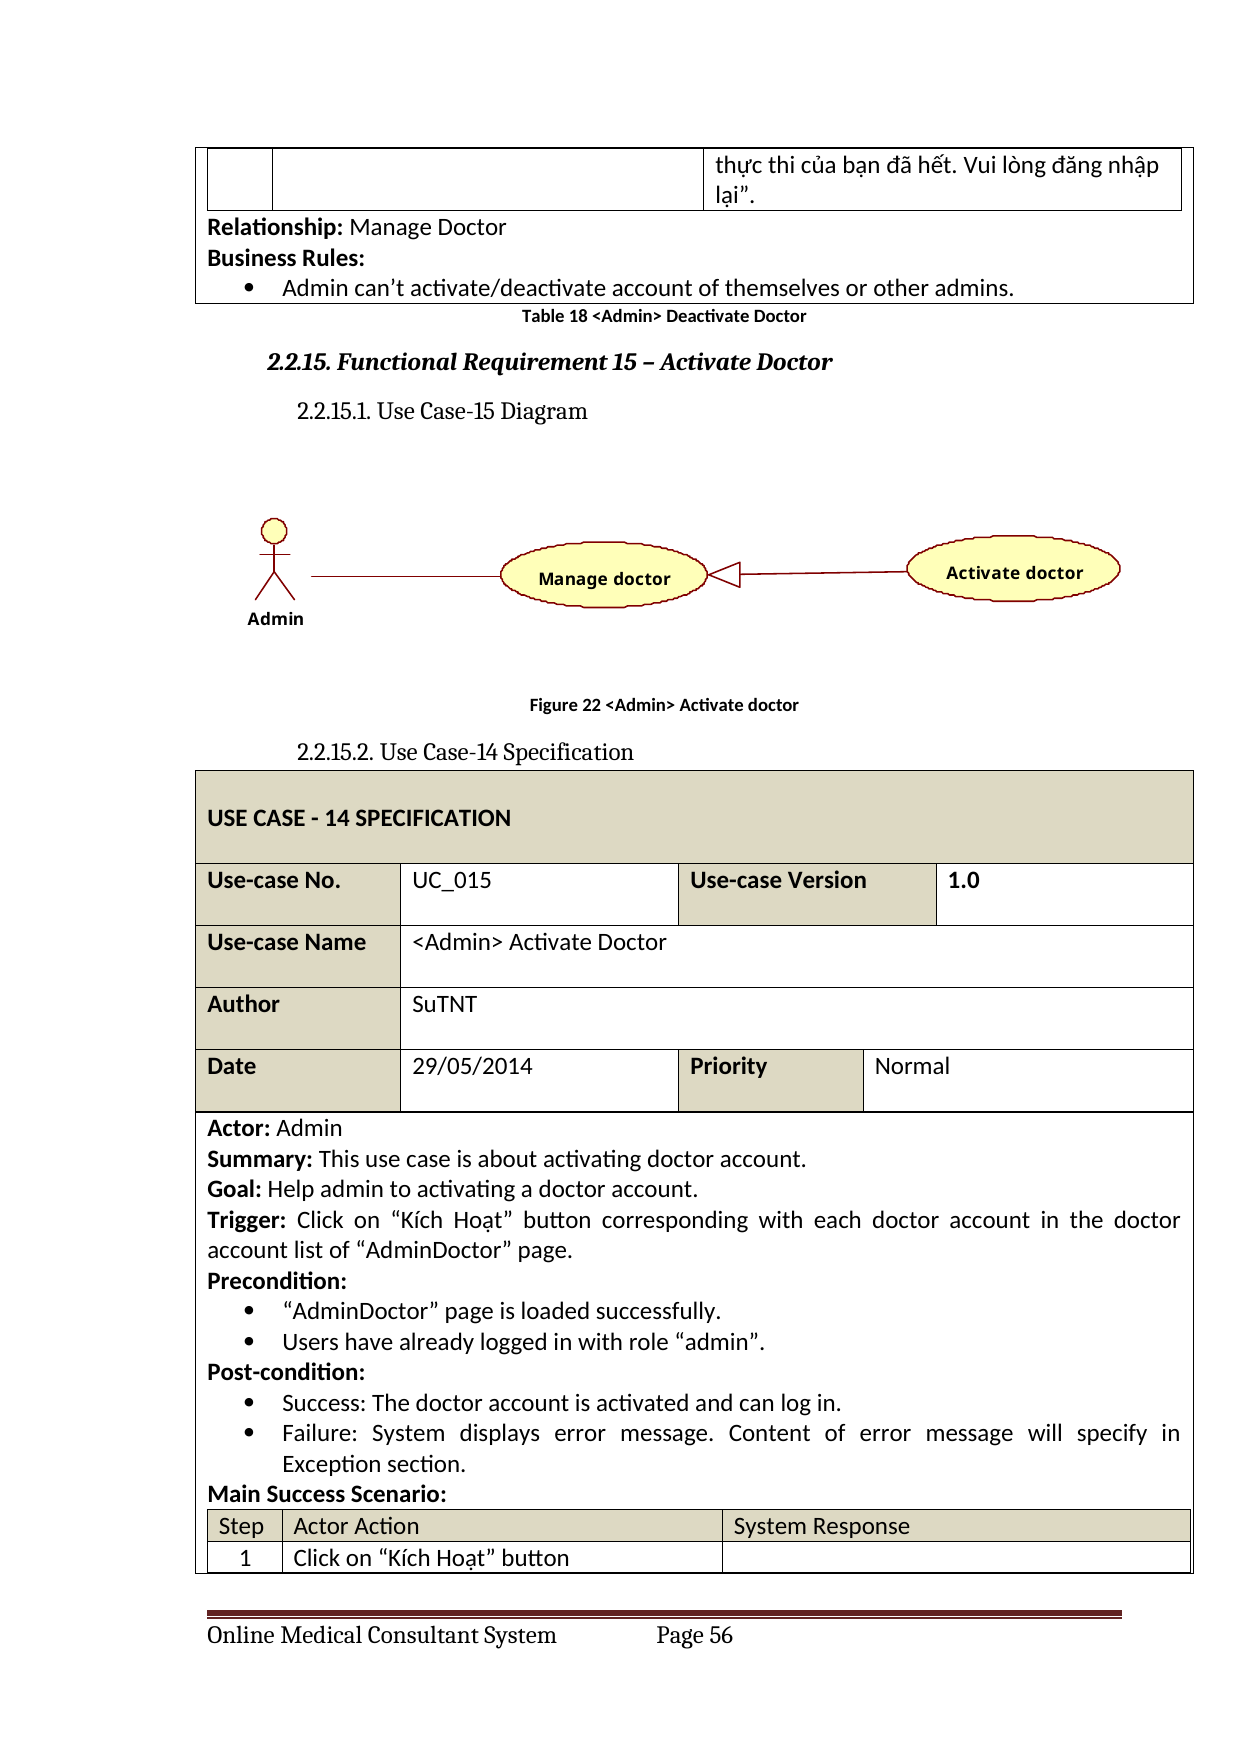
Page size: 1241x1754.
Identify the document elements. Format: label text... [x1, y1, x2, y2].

table_cell 1.0 [937, 864, 1193, 925]
table_cell Use-case Version [679, 864, 936, 925]
table_cell Use-case Name [196, 926, 400, 987]
text Table 18 <Admin> Deactivate Doctor [207, 304, 1122, 327]
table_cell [196, 148, 1193, 303]
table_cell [196, 1113, 1193, 1573]
table_cell SuTNT [401, 988, 1193, 1049]
table_header USE CASE - 14 SPECIFICATION [196, 771, 1193, 863]
table_cell Priority [679, 1050, 863, 1111]
text Figure 22 <Admin> Activate doctor [207, 694, 1122, 717]
subtitle Use Case-14 Specification [282, 737, 1122, 766]
table_cell Normal [864, 1050, 1193, 1111]
table_cell Author [196, 988, 400, 1049]
table_cell Use-case No. [196, 864, 400, 925]
table_cell Date [196, 1050, 400, 1111]
subtitle Use Case-15 Diagram [282, 397, 1122, 426]
table_cell <Admin> Activate Doctor [401, 926, 1193, 987]
table_cell 29/05/2014 [401, 1050, 678, 1111]
subtitle Functional Requirement 15 – Activate Doctor [267, 347, 1122, 376]
table_cell UC_015 [401, 864, 678, 925]
